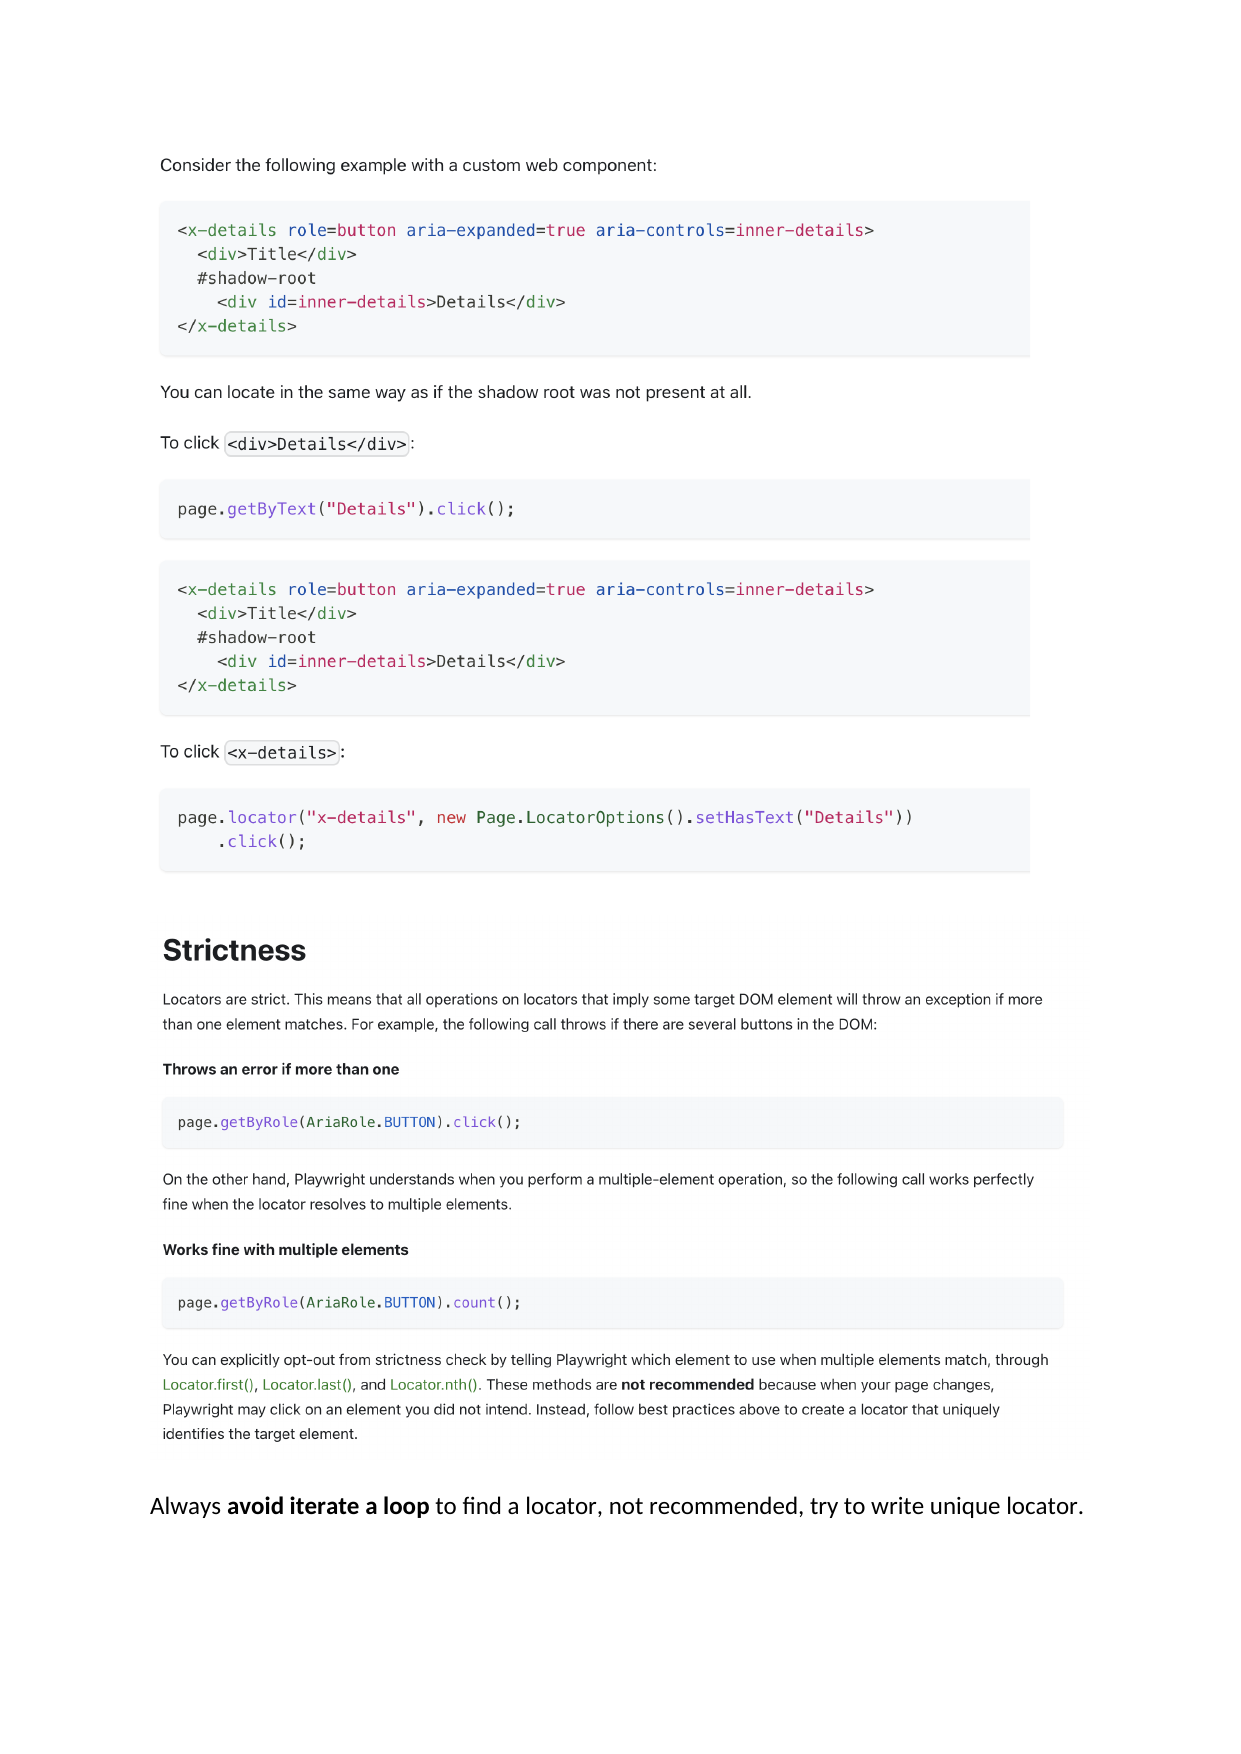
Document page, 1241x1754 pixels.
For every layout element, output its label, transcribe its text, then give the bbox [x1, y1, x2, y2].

picture [150, 915, 1091, 1460]
picture [150, 150, 1031, 885]
text Always avoid iterate a loop to find a locator, not recommended, try to write unique locator. [150, 1491, 1090, 1521]
